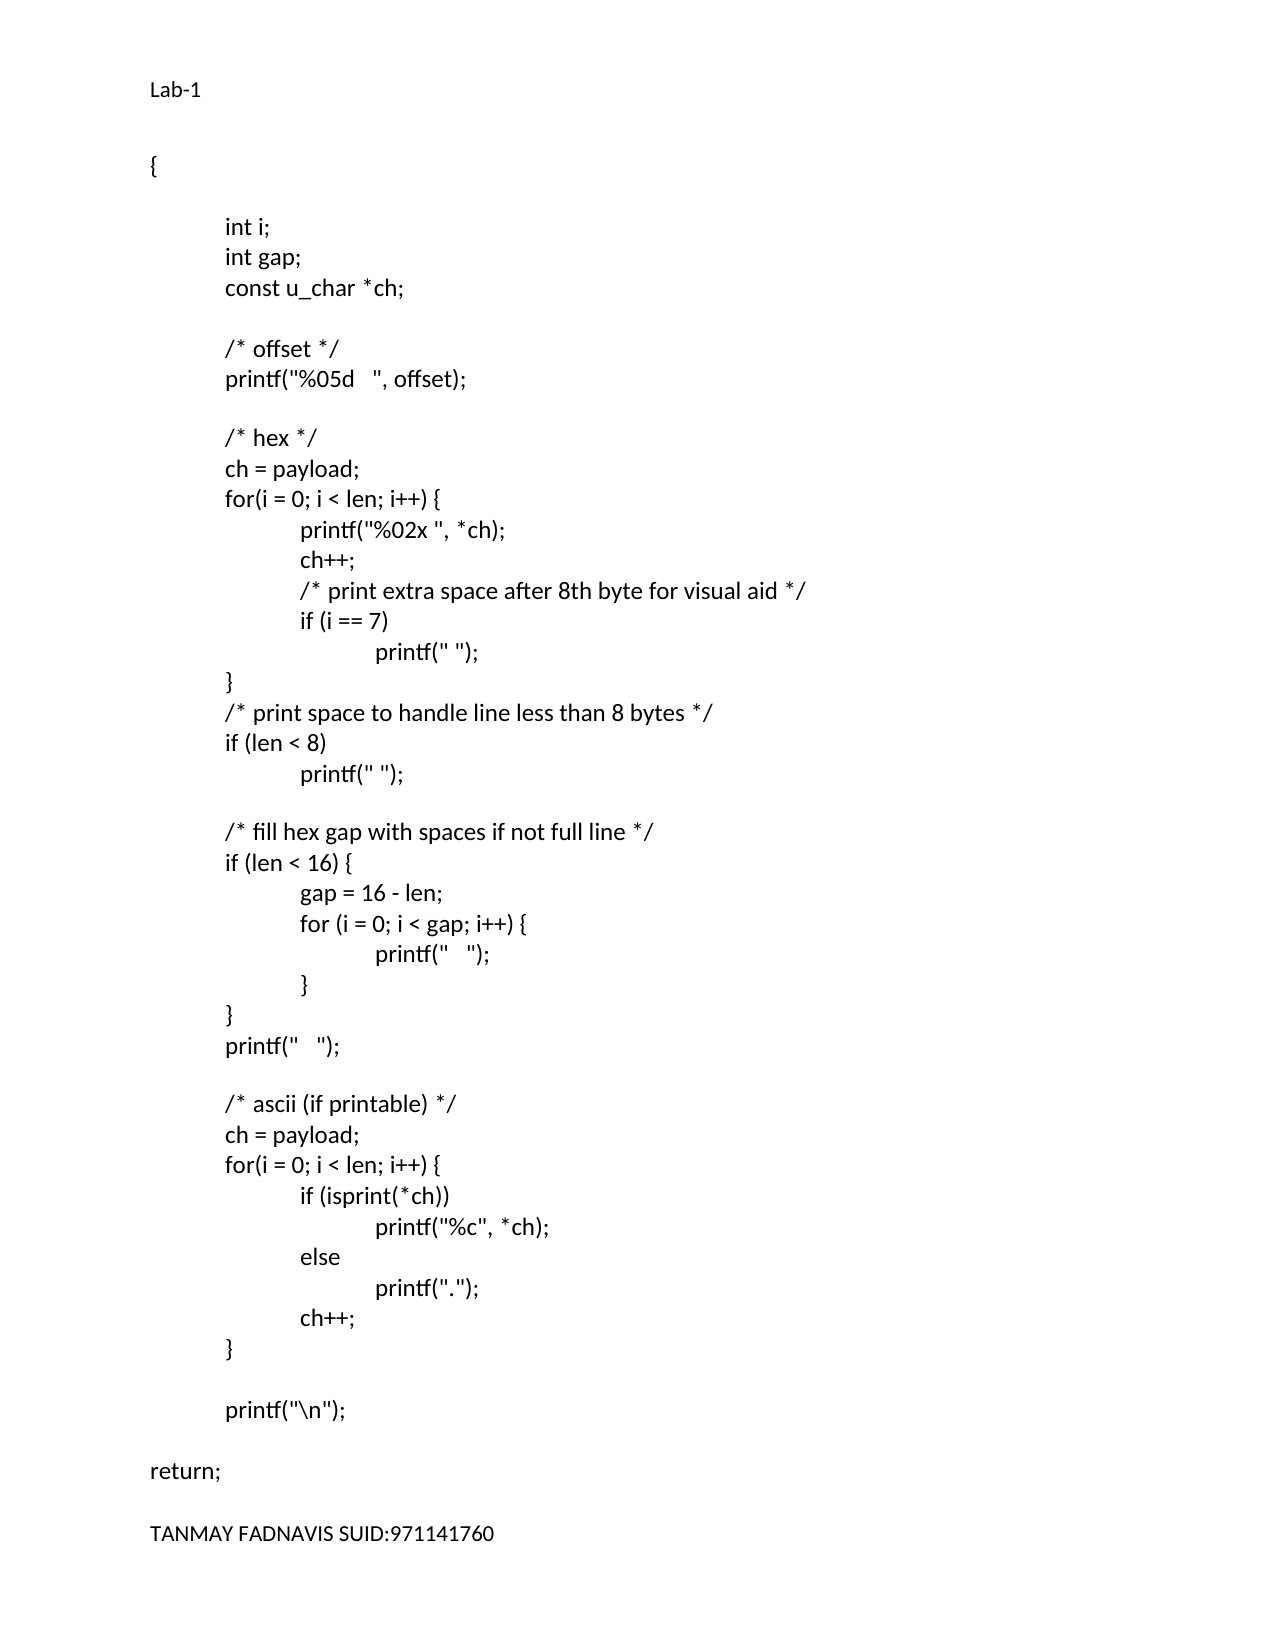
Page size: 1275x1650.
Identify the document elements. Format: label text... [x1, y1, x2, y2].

text int gap; [150, 242, 1125, 272]
text /* ascii (if printable) */ [150, 1089, 1125, 1119]
text const u_char *ch; [150, 272, 1125, 303]
text for(i = 0; i < len; i++) { [150, 1150, 1125, 1180]
text printf("%02x ", *ch); [150, 514, 1125, 544]
text ch++; [150, 544, 1125, 575]
text if (len < 8) [150, 727, 1125, 758]
text printf("."); [150, 1272, 1125, 1302]
text printf("%c", *ch); [150, 1211, 1125, 1241]
text /* print space to handle line less than 8 bytes */ [150, 697, 1125, 727]
text printf("%05d ", offset); [150, 364, 1125, 394]
text if (i == 7) [150, 605, 1125, 636]
text { [150, 150, 1125, 181]
text ch++; [150, 1302, 1125, 1333]
text int i; [150, 211, 1125, 242]
text if (len < 16) { [150, 847, 1125, 877]
text gap = 16 - len; [150, 877, 1125, 908]
text else [150, 1241, 1125, 1272]
text /* offset */ [150, 333, 1125, 364]
text } [150, 1333, 1125, 1363]
text printf(" "); [150, 636, 1125, 666]
text } [150, 969, 1125, 999]
text printf(" "); [150, 938, 1125, 969]
text /* hex */ [150, 422, 1125, 453]
text if (isprint(*ch)) [150, 1180, 1125, 1211]
text printf(" "); [150, 1030, 1125, 1061]
text return; [150, 1455, 1125, 1485]
text printf(" "); [150, 758, 1125, 788]
text } [150, 999, 1125, 1030]
text printf("\n"); [150, 1394, 1125, 1424]
text /* print extra space after 8th byte for visual aid */ [150, 575, 1125, 605]
text for (i = 0; i < gap; i++) { [150, 908, 1125, 938]
text ch = payload; [150, 453, 1125, 483]
text } [150, 666, 1125, 697]
text ch = payload; [150, 1119, 1125, 1150]
text /* fill hex gap with spaces if not full line */ [150, 816, 1125, 847]
text for(i = 0; i < len; i++) { [150, 483, 1125, 514]
